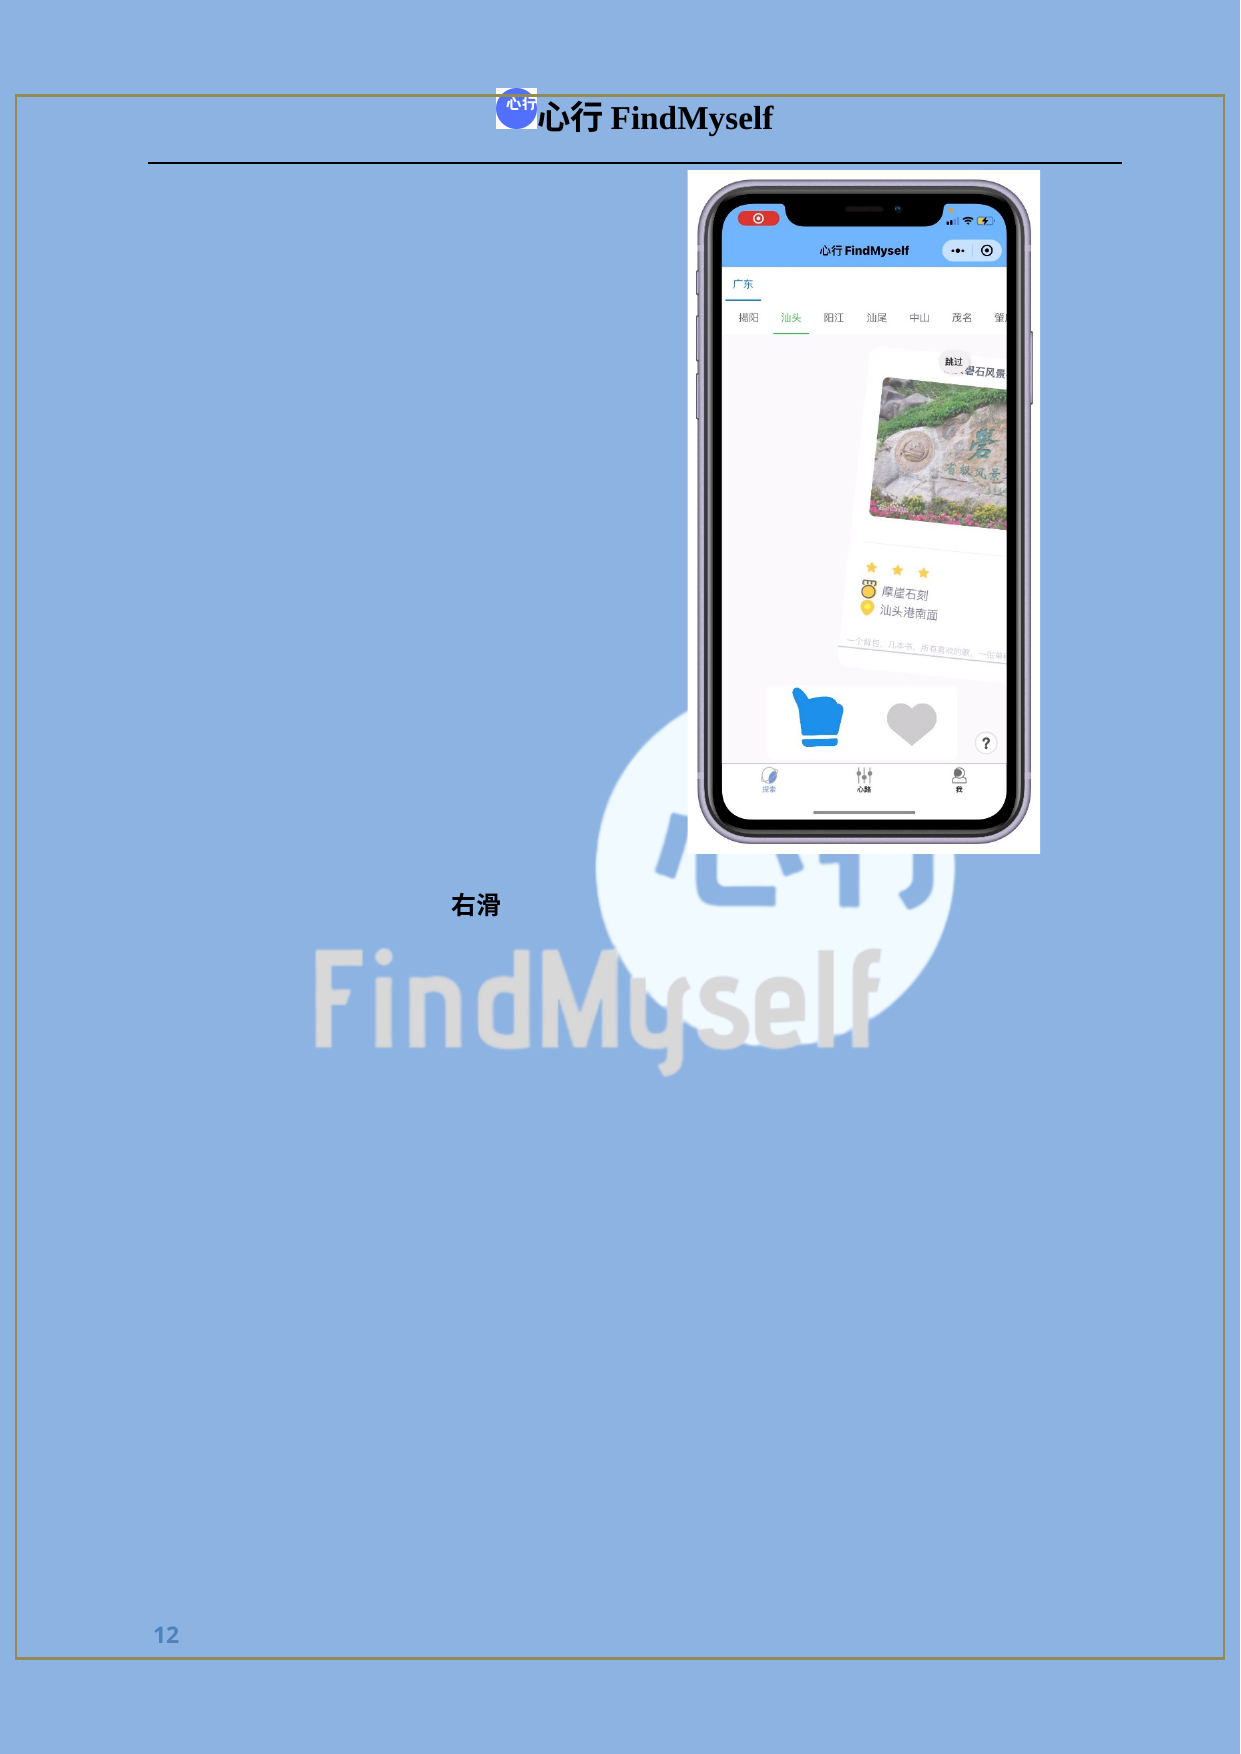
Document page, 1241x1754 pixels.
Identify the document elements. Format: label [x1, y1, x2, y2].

picture [496, 88, 537, 94]
picture [687, 170, 1040, 854]
picture [496, 97, 537, 129]
